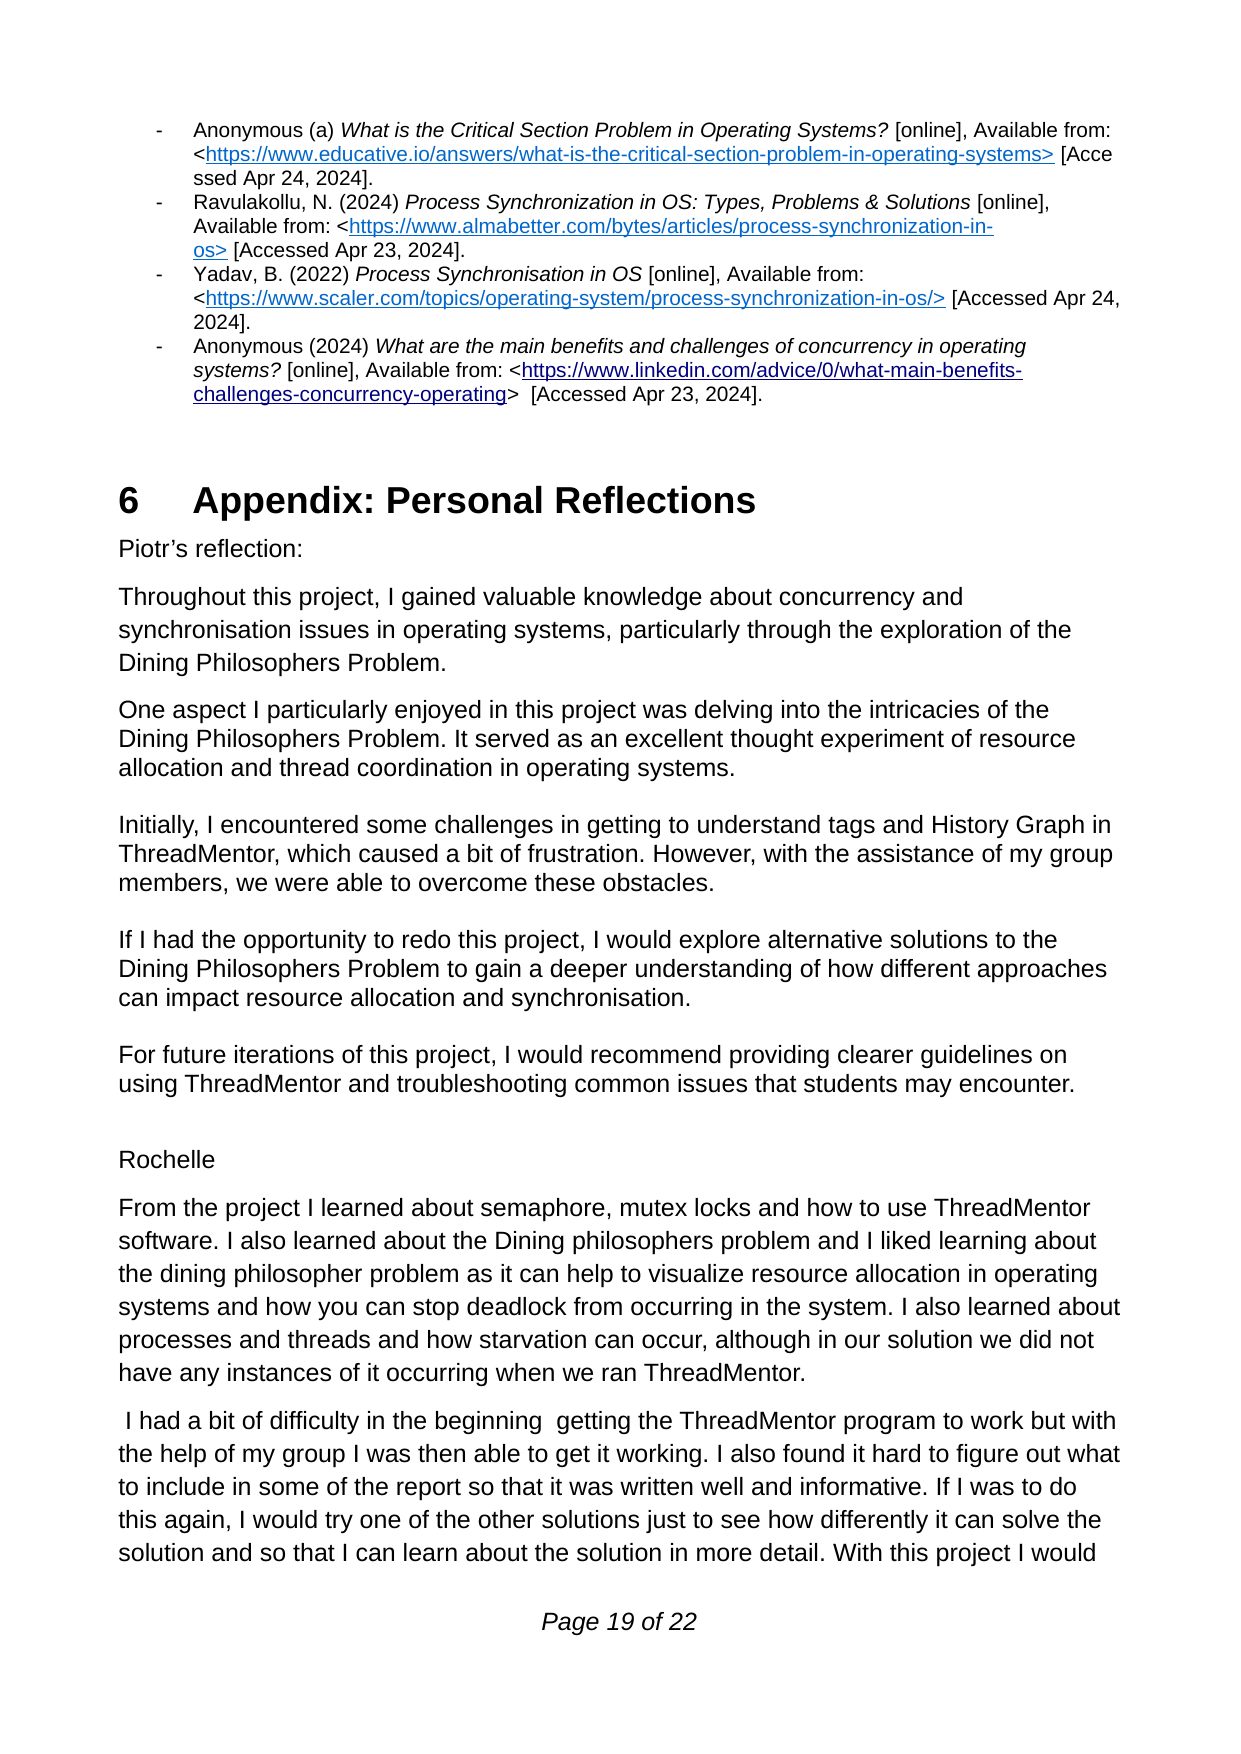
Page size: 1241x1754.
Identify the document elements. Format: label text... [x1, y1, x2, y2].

list Anonymous (2024) What are the main benefits and challenges of concurrency in operating systems? [online], Available from: <https://www.linkedin.com/advice/0/what-main-benefits-challenges-concurrency-operating> [Accessed Apr 23, 2024]. [156, 334, 1122, 406]
text If I had the opportunity to redo this project, I would explore alternative solutions to the Dining Philosophers Problem to gain a deeper understanding of how different approaches can impact resource allocation and synchronisation. [118, 925, 1122, 1012]
text One aspect I particularly enjoyed in this project was delving into the intricacies of the Dining Philosophers Problem. It served as an excellent thought experiment of resource allocation and thread coordination in operating systems. [118, 695, 1122, 782]
text Throughout this project, I gained valuable knowledge about concurrency and synchronisation issues in operating systems, particularly through the exploration of the Dining Philosophers Problem. [118, 582, 1122, 676]
list Yadav, B. (2022) Process Synchronisation in OS [online], Available from: <https://www.scaler.com/topics/operating-system/process-synchronization-in-os/> [Accessed Apr 24, 2024]. [156, 262, 1122, 334]
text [118, 1406, 1122, 1567]
list Ravulakollu, N. (2024) Process Synchronization in OS: Types, Problems & Solutions [online], Available from: <https://www.almabetter.com/bytes/articles/process-synchronization-in-os> [Accessed Apr 23, 2024]. [156, 190, 1122, 262]
text For future iterations of this project, I would recommend providing clearer guidelines on using ThreadMentor and troubleshooting common issues that students may encounter. [118, 1040, 1122, 1098]
subtitle Appendix: Personal Reflections [118, 478, 1122, 522]
text Piotr’s reflection: [118, 534, 1122, 563]
text From the project I learned about semaphore, mutex locks and how to use ThreadMentor software. I also learned about the Dining philosophers problem and I liked learning about the dining philosopher problem as it can help to visualize resource allocation in operating systems and how you can stop deadlock from occurring in the system. I also learned about processes and threads and how starvation can occur, although in our solution we did not have any instances of it occurring when we ran ThreadMentor. [118, 1193, 1122, 1387]
text Rochelle [118, 1145, 1122, 1174]
list Anonymous (a) What is the Critical Section Problem in Operating Systems? [online], Available from: <https://www.educative.io/answers/what-is-the-critical-section-problem-in-operating-systems> [Accessed Apr 24, 2024]. [156, 118, 1122, 190]
text Initially, I encountered some challenges in getting to understand tags and History Graph in ThreadMentor, which caused a bit of frustration. However, with the assistance of my group members, we were able to overcome these obstacles. [118, 810, 1122, 897]
